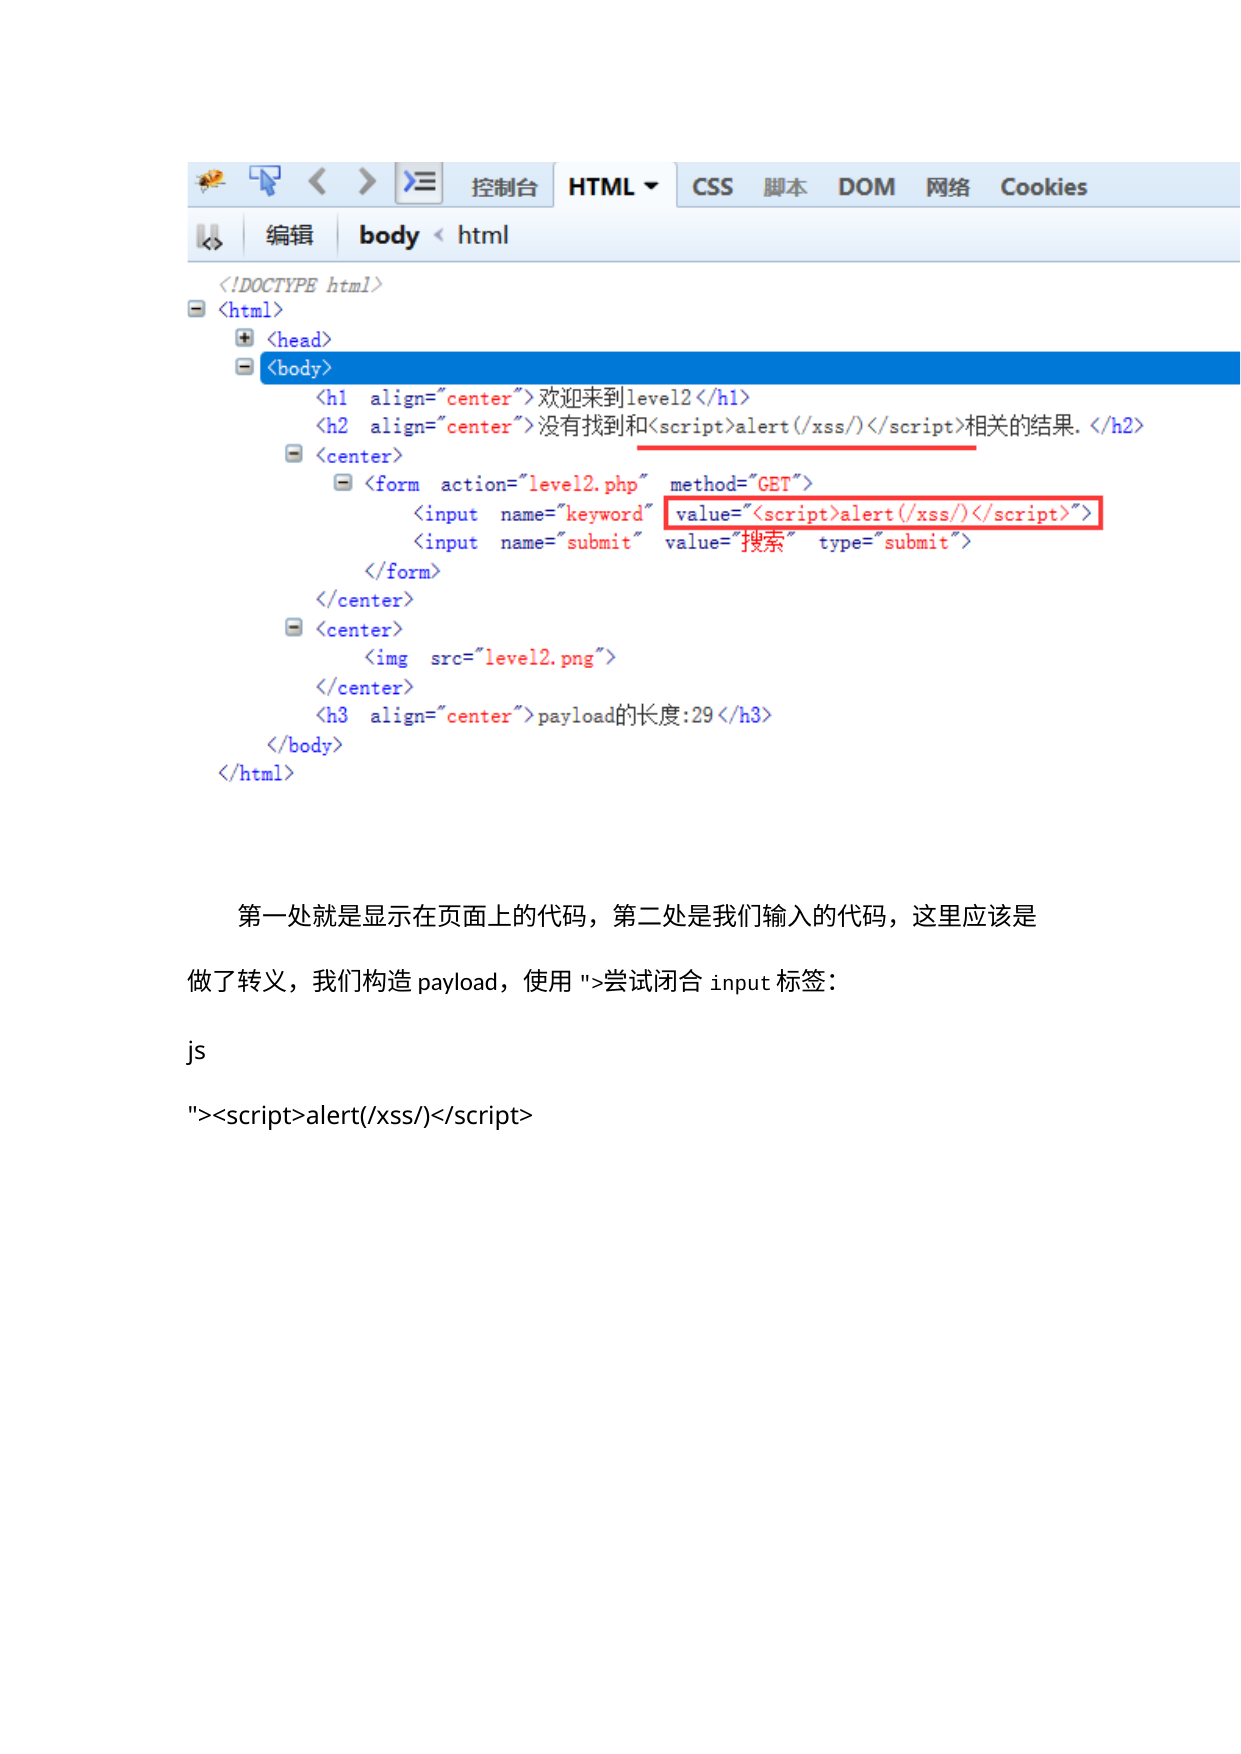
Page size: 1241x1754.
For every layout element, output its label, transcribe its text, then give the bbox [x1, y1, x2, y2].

text js [187, 1017, 1053, 1082]
picture [187, 162, 1241, 873]
text 第一处就是显示在页面上的代码，第二处是我们输入的代码，这里应该是做了转义，我们构造payload，使用 ">尝试闭合 input标签： [187, 882, 1053, 1012]
text "><script>alert(/xss/)</script> [187, 1082, 1053, 1147]
